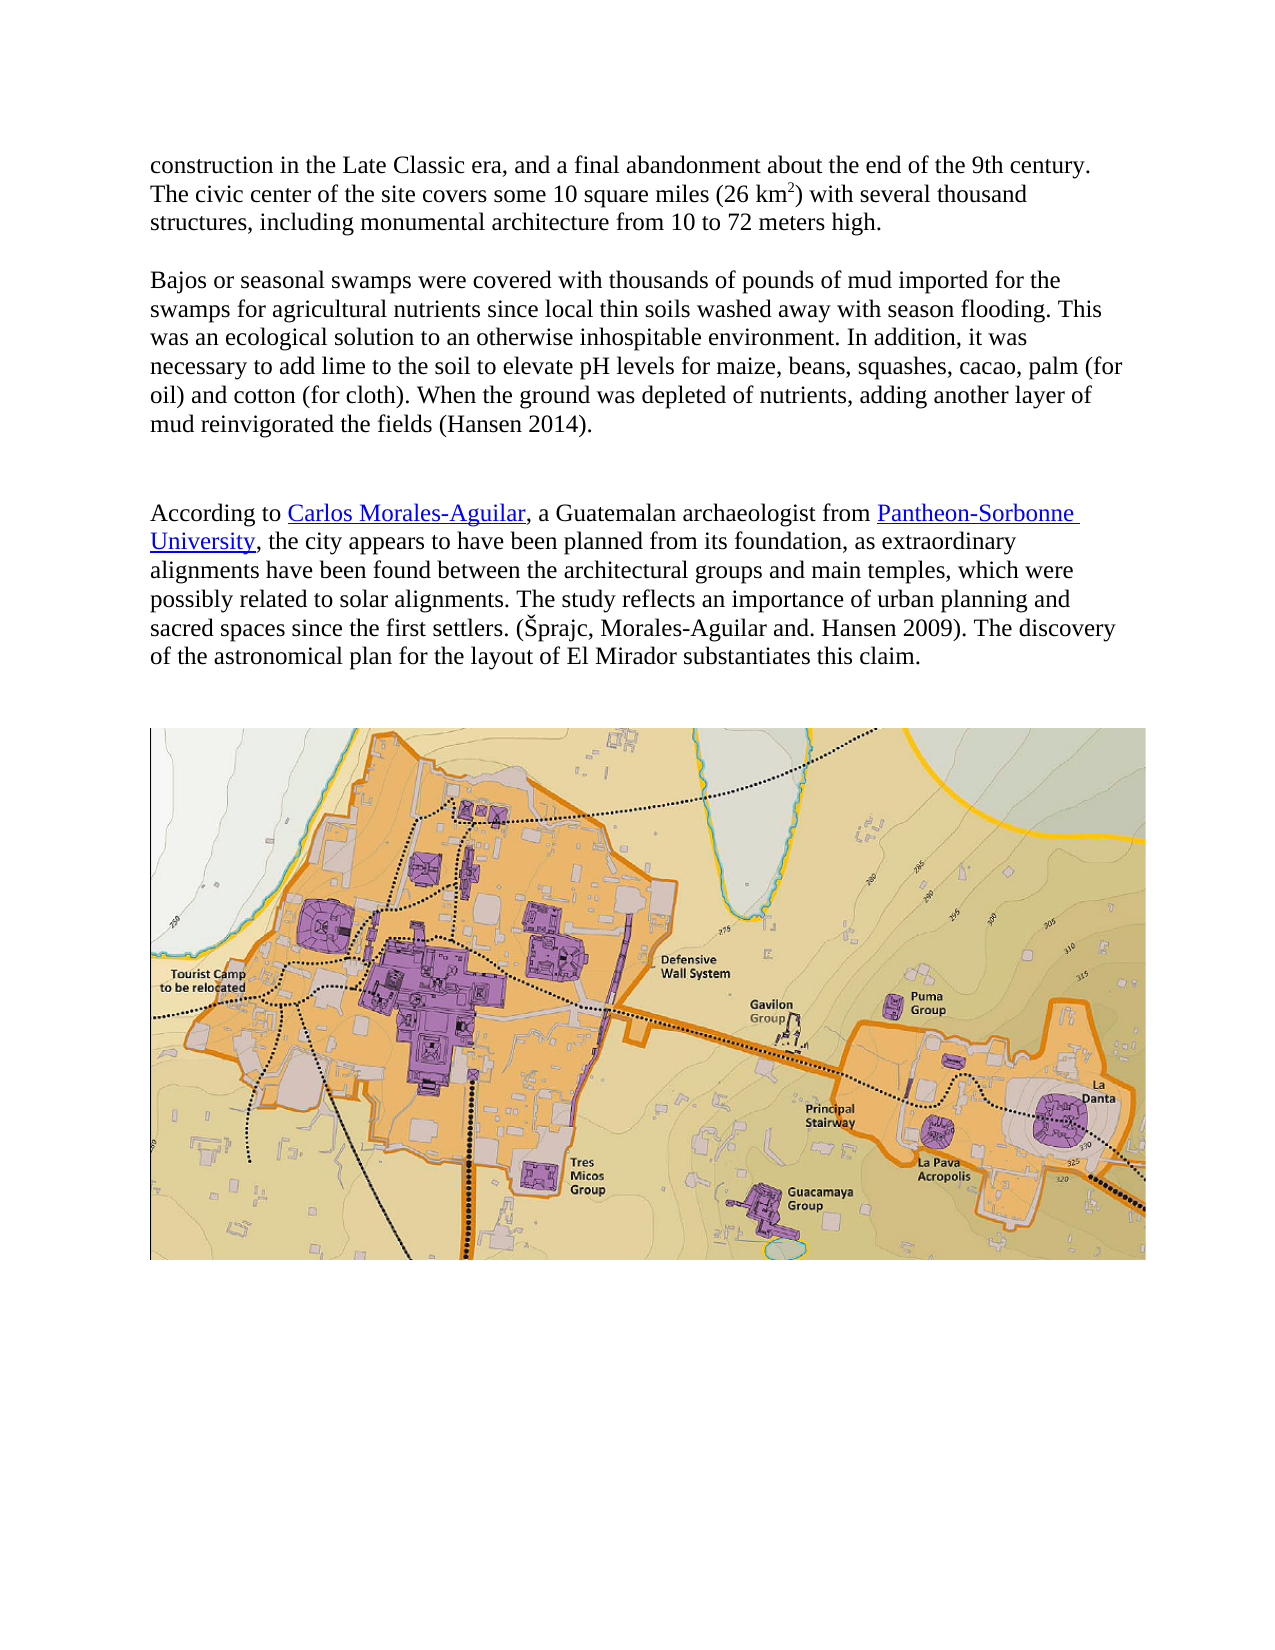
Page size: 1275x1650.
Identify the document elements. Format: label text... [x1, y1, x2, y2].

text Bajos or seasonal swamps were covered with thousands of pounds of mud imported for the swamps for agricultural nutrients since local thin soils washed away with season flooding. This was an ecological solution to an otherwise inhospitable environment. In addition, it was necessary to add lime to the soil to elevate pH levels for maize, beans, squashes, cacao, palm (for oil) and cotton (for cloth). When the ground was depleted of nutrients, adding another layer of mud reinvigorated the fields (Hansen 2014). [150, 265, 1125, 437]
text According to Carlos Morales-Aguilar, a Guatemalan archaeologist from Pantheon-Sorbonne University, the city appears to have been planned from its foundation, as extraordinary alignments have been found between the architectural groups and main temples, which were possibly related to solar alignments. The study reflects an importance of urban planning and sacred spaces since the first settlers. (Šprajc, Morales-Aguilar and. Hansen 2009). The discovery of the astronomical plan for the layout of El Mirador substantiates this claim. [150, 498, 1125, 670]
picture [150, 728, 1146, 1260]
